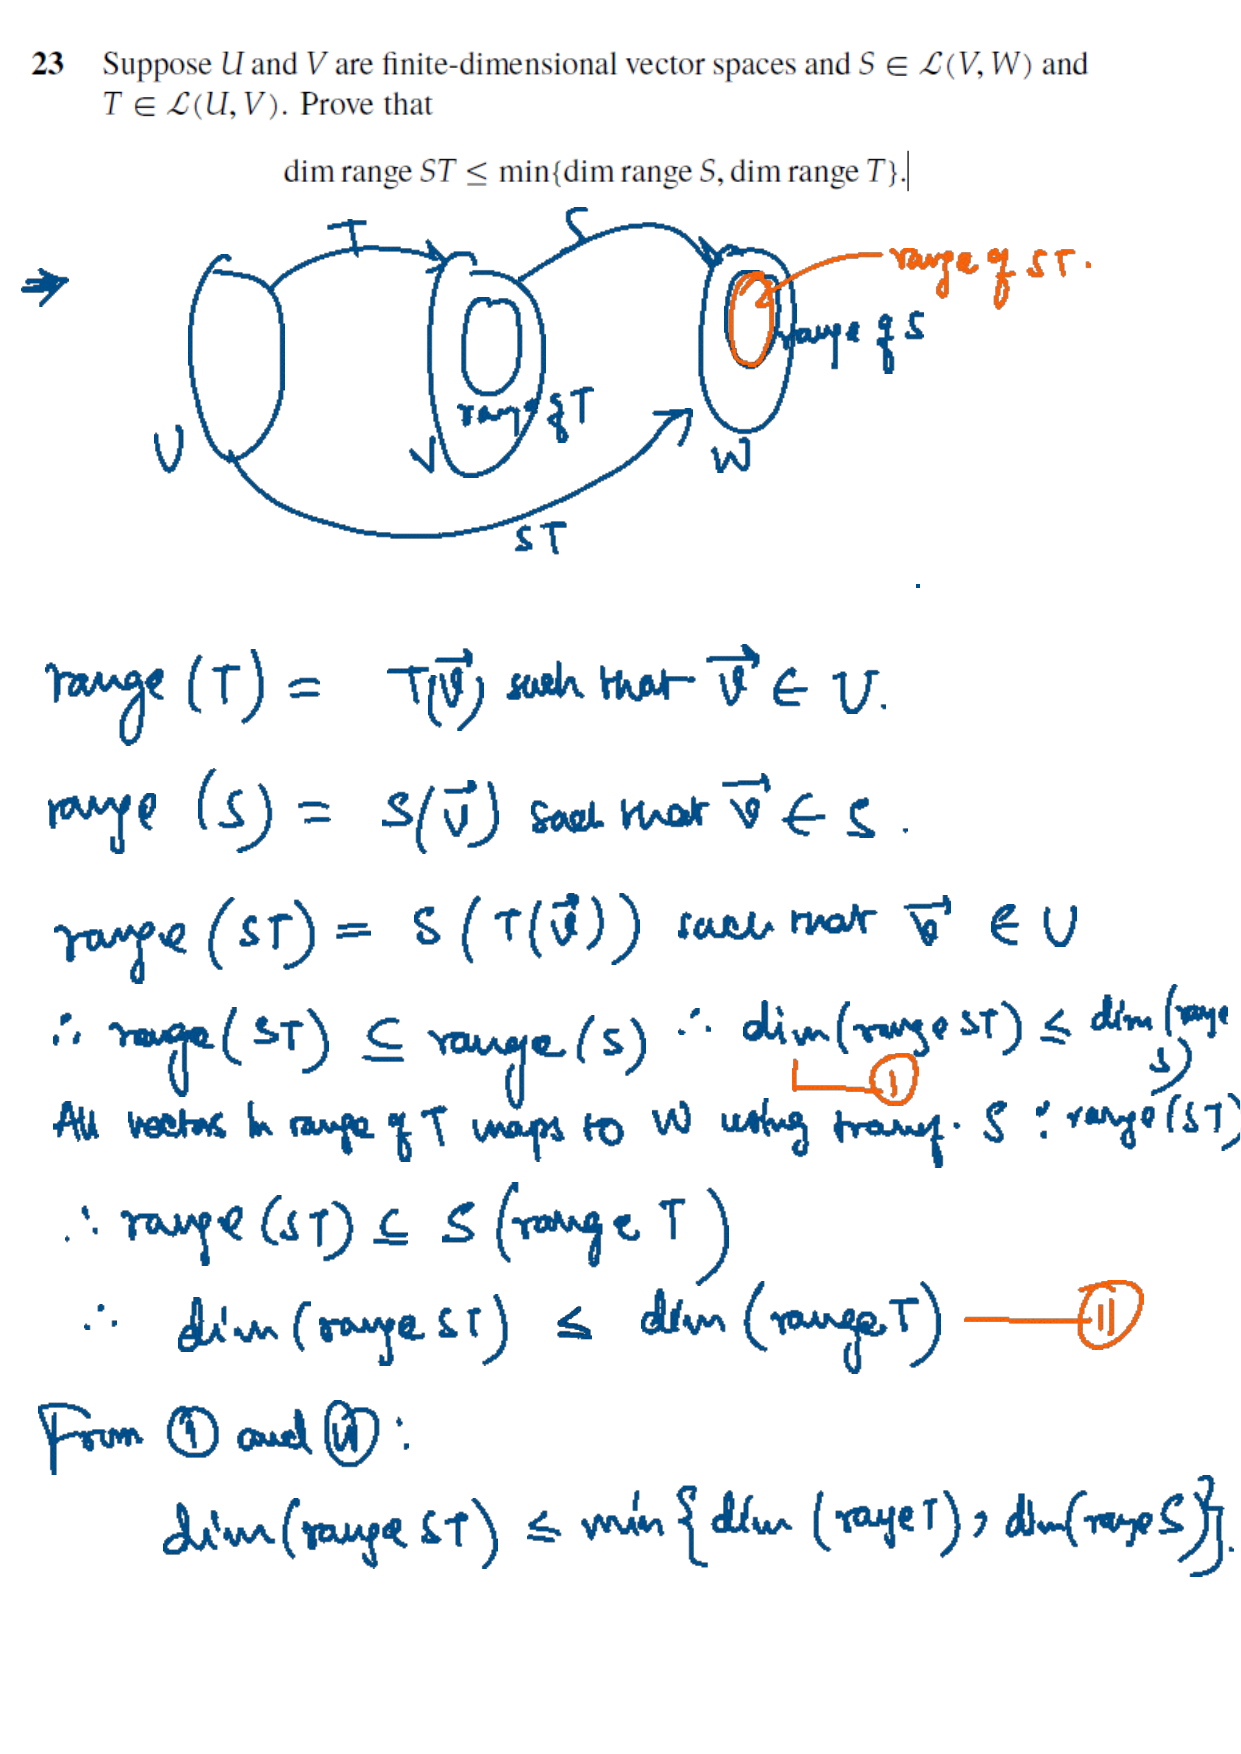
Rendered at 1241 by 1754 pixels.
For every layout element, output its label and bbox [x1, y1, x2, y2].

picture [531, 773, 908, 838]
picture [54, 897, 371, 984]
picture [319, 1294, 592, 1366]
picture [442, 1182, 941, 1374]
picture [678, 1008, 711, 1035]
picture [45, 649, 320, 746]
picture [198, 768, 331, 853]
picture [38, 1400, 409, 1475]
picture [652, 984, 1241, 1168]
picture [678, 895, 951, 946]
picture [527, 1475, 1234, 1577]
picture [84, 1304, 117, 1330]
picture [53, 1101, 99, 1142]
picture [964, 1280, 1144, 1350]
picture [21, 268, 69, 307]
picture [387, 644, 886, 731]
picture [414, 893, 640, 965]
picture [14, 29, 1113, 202]
picture [991, 904, 1077, 947]
picture [65, 1195, 408, 1266]
picture [178, 1297, 311, 1352]
picture [48, 793, 156, 854]
picture [53, 1007, 646, 1162]
picture [163, 1498, 498, 1569]
picture [154, 207, 1091, 556]
picture [382, 780, 499, 854]
